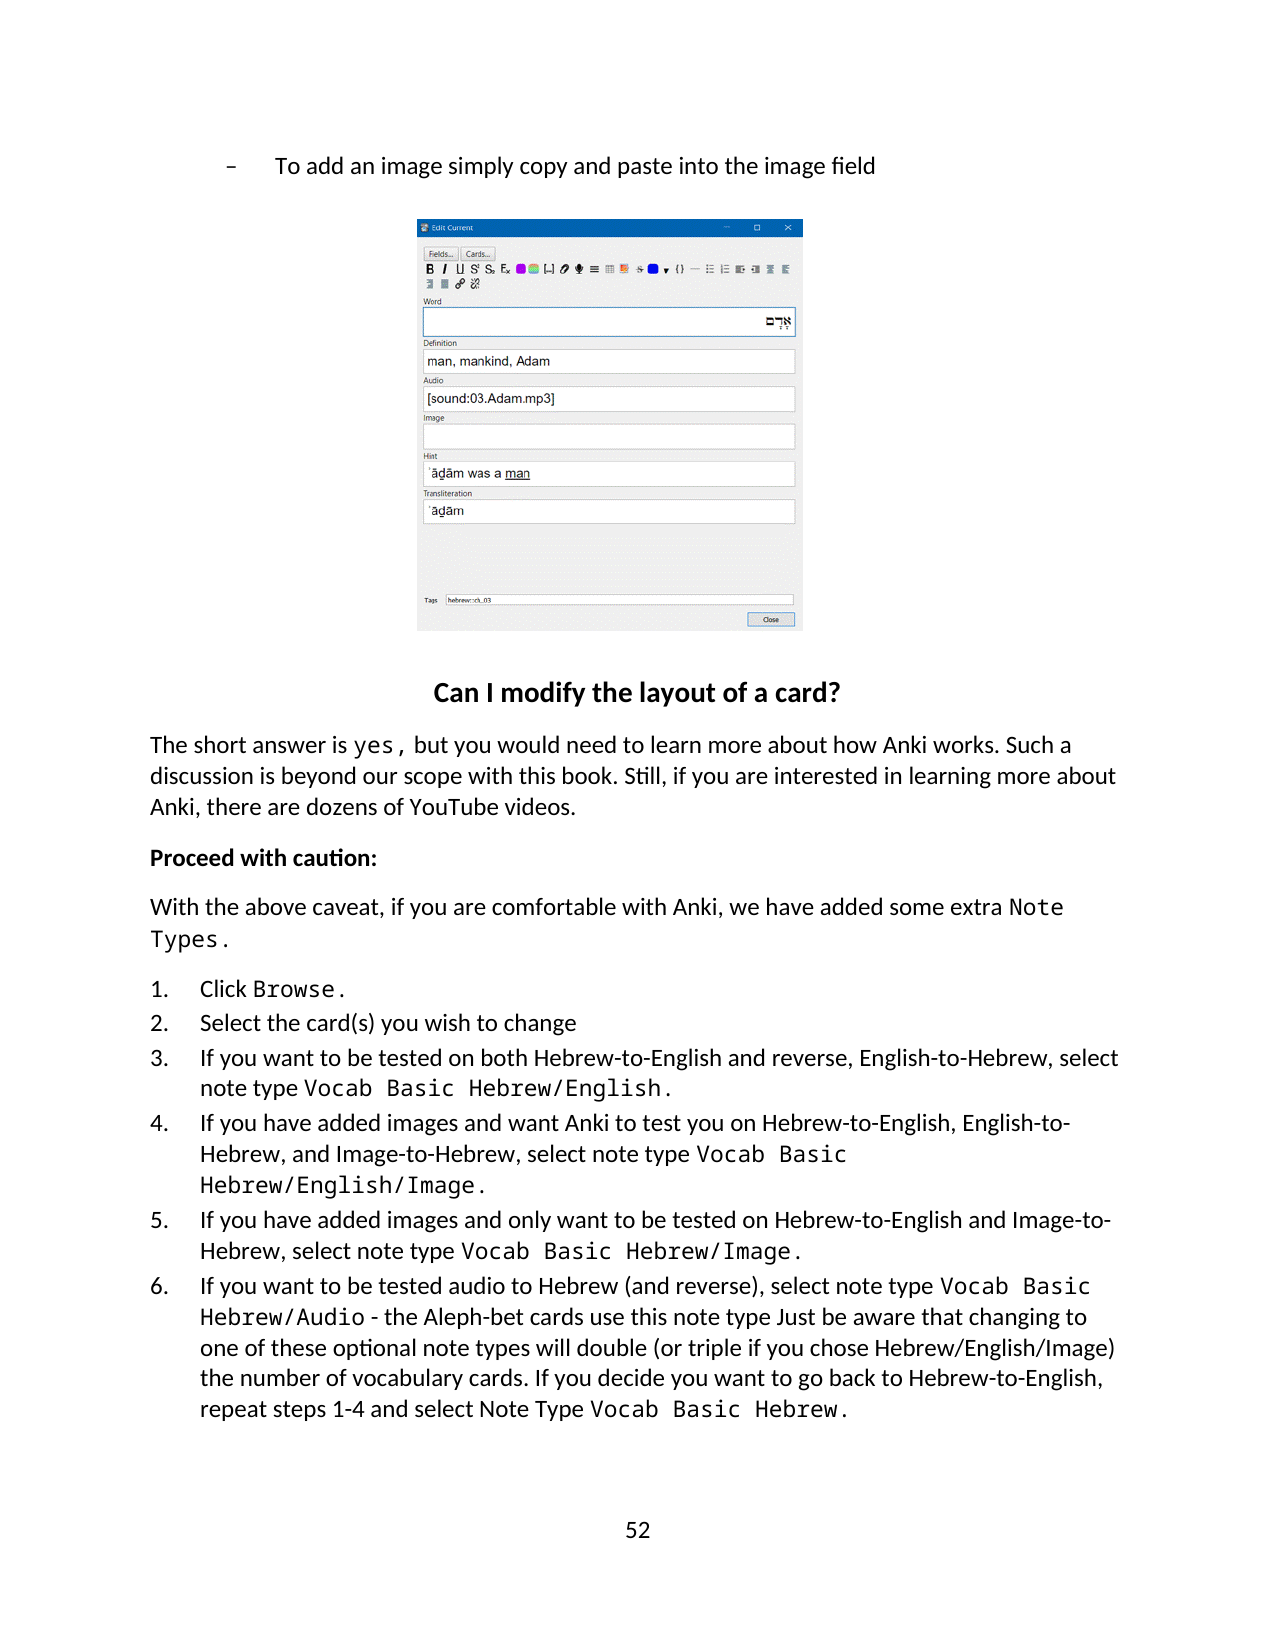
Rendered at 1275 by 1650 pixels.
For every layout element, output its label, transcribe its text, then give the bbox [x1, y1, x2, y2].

text The short answer is yes, but you would need to learn more about how Anki works. Such a discussion is beyond our scope with this book. Still, if you are interested in learning more about Anki, there are dozens of YouTube videos. [150, 729, 1125, 821]
text With the above caveat, if you are comfortable with Anki, we have added some extra Note Types. [150, 891, 1125, 954]
picture [293, 180, 1128, 650]
list If you want to be tested audio to Hebrew (and reverse), select note type Vocab Basic Hebrew/Audio - the Aleph-bet cards use this note type Just be aware that changing to one of these optional note types will double (or triple if you chose Hebrew/English/Image) the number of vocabulary cards. If you decide you want to go back to Hebrew-to-English, repeat steps 1-4 and select Note Type Vocab Basic Hebrew. [150, 1269, 1125, 1424]
subtitle Proceed with caution: [150, 842, 1125, 872]
list If you have added images and want Anki to test you on Hebrew-to-English, English-to-Hebrew, and Image-to-Hebrew, select note type Vocab Basic Hebrew/English/Image. [150, 1107, 1125, 1200]
subtitle Can I modify the layout of a card? [150, 674, 1125, 710]
list Click Browse. [150, 972, 1125, 1004]
list If you want to be tested on both Hebrew-to-English and reverse, English-to-Hebrew, select note type Vocab Basic Hebrew/English. [150, 1042, 1125, 1103]
list Select the card(s) you wish to change [150, 1007, 1125, 1038]
list If you have added images and only want to be tested on Hebrew-to-English and Image-to-Hebrew, select note type Vocab Basic Hebrew/Image. [150, 1204, 1125, 1266]
